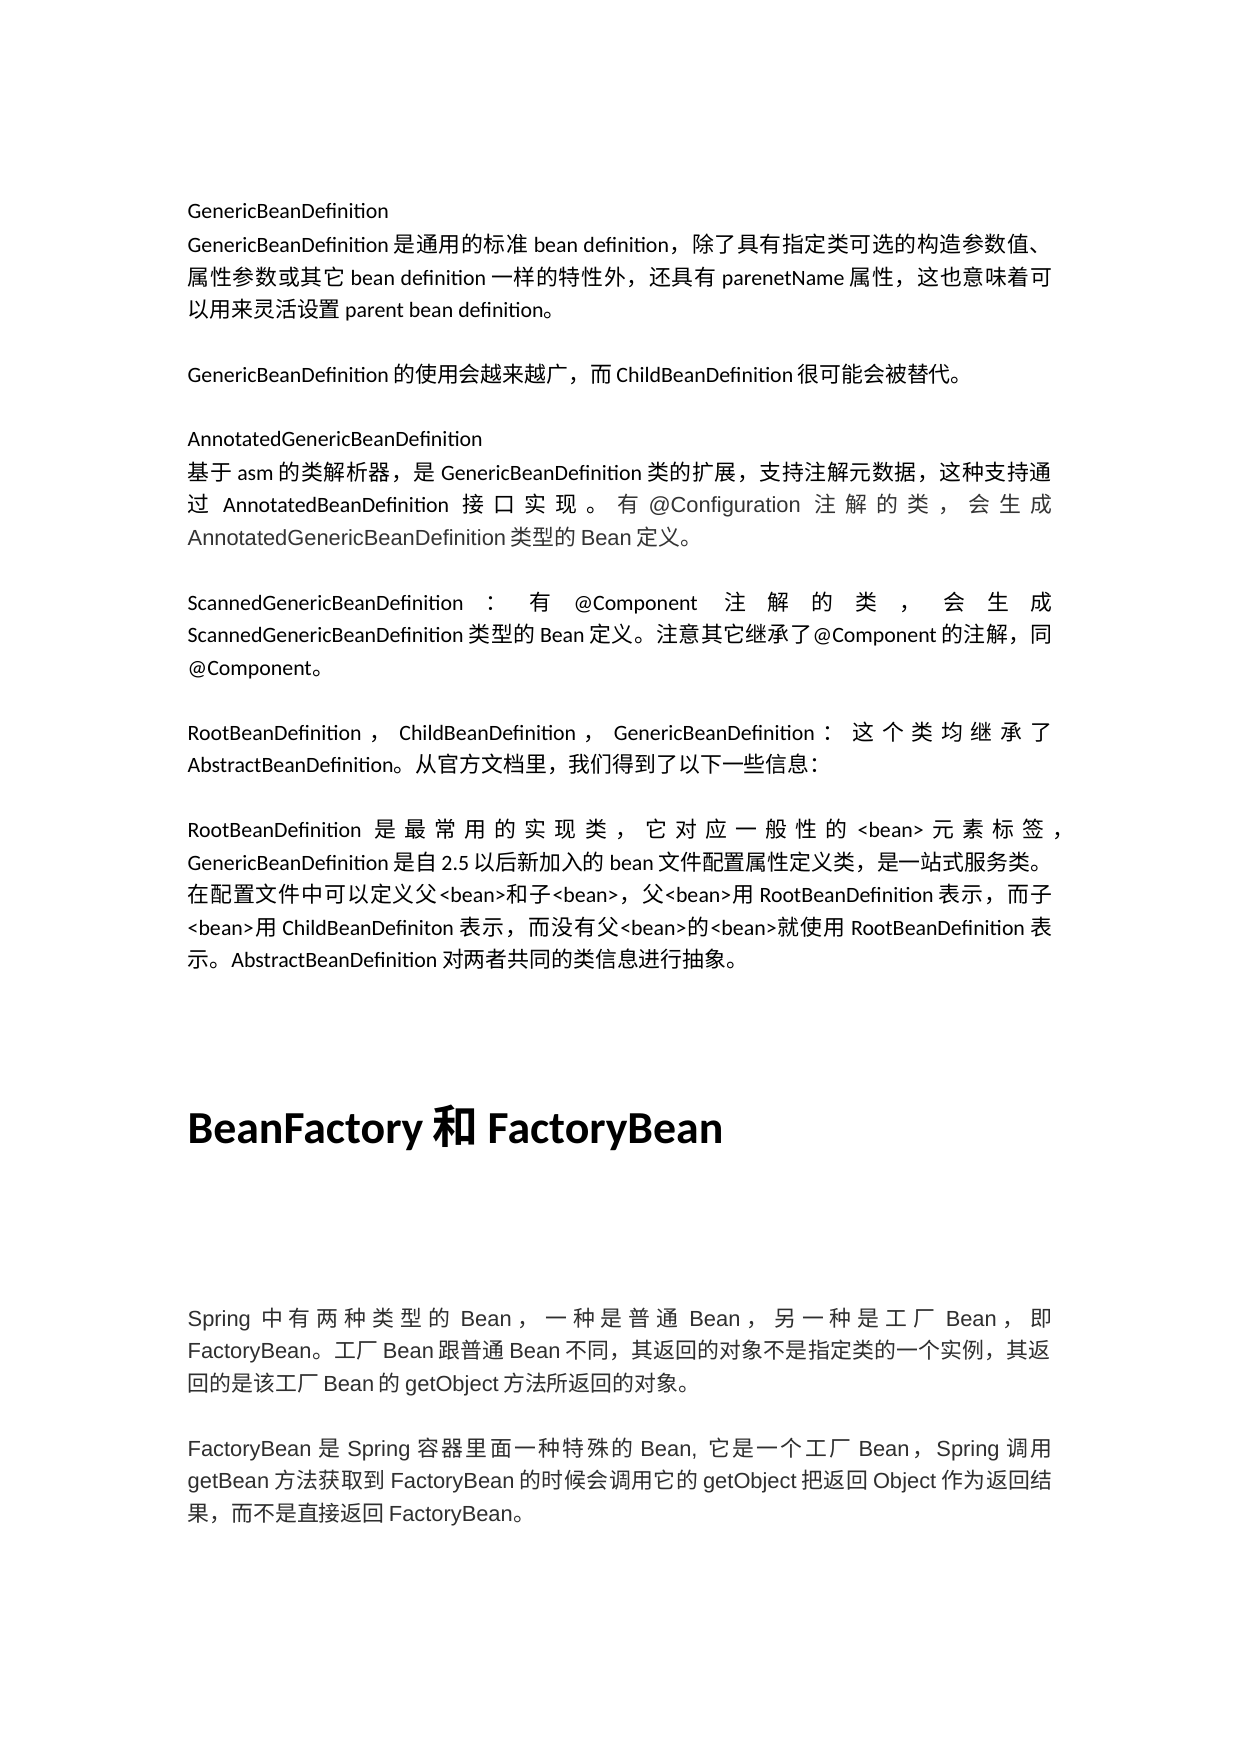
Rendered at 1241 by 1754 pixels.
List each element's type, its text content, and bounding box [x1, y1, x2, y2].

text RootBeanDefinition，ChildBeanDefinition，GenericBeanDefinition：这个类均继承了AbstractBeanDefinition。从官方文档里，我们得到了以下一些信息： [187, 714, 1053, 779]
text RootBeanDefinition是最常用的实现类，它对应一般性的<bean>元素标签，GenericBeanDefinition是自2.5以后新加入的bean文件配置属性定义类，是一站式服务类。在配置文件中可以定义父<bean>和子<bean>，父<bean>用RootBeanDefinition表示，而子<bean>用ChildBeanDefiniton表示，而没有父<bean>的<bean>就使用RootBeanDefinition表示。AbstractBeanDefinition对两者共同的类信息进行抽象。 [187, 812, 1053, 974]
text GenericBeanDefinition的使用会越来越广，而ChildBeanDefinition很可能会被替代。 [187, 357, 1053, 389]
text GenericBeanDefinition是通用的标准bean definition，除了具有指定类可选的构造参数值、属性参数或其它bean definition一样的特性外，还具有parenetName属性，这也意味着可以用来灵活设置parent bean definition。 [187, 227, 1053, 324]
text AnnotatedGenericBeanDefinition [187, 422, 1053, 454]
text 基于asm的类解析器，是GenericBeanDefinition类的扩展，支持注解元数据，这种支持通过AnnotatedBeanDefinition接口实现。有@Configuration注解的类，会生成AnnotatedGenericBeanDefinition类型的Bean定义。 [187, 454, 1053, 552]
text Spring中有两种类型的Bean，一种是普通Bean，另一种是工厂Bean，即FactoryBean。工厂Bean跟普通Bean不同，其返回的对象不是指定类的一个实例，其返回的是该工厂Bean的getObject方法所返回的对象。 [187, 1300, 1053, 1398]
text GenericBeanDefinition [187, 194, 1053, 227]
subtitle BeanFactory和FactoryBean [187, 1075, 1053, 1172]
text FactoryBean是Spring容器里面一种特殊的Bean, 它是一个工厂Bean，Spring调用getBean方法获取到FactoryBean的时候会调用它的getObject把返回Object作为返回结果，而不是直接返回FactoryBean。 [187, 1430, 1053, 1528]
text ScannedGenericBeanDefinition：有@Component注解的类，会生成ScannedGenericBeanDefinition类型的Bean定义。注意其它继承了@Component的注解，同@Component。 [187, 584, 1053, 682]
